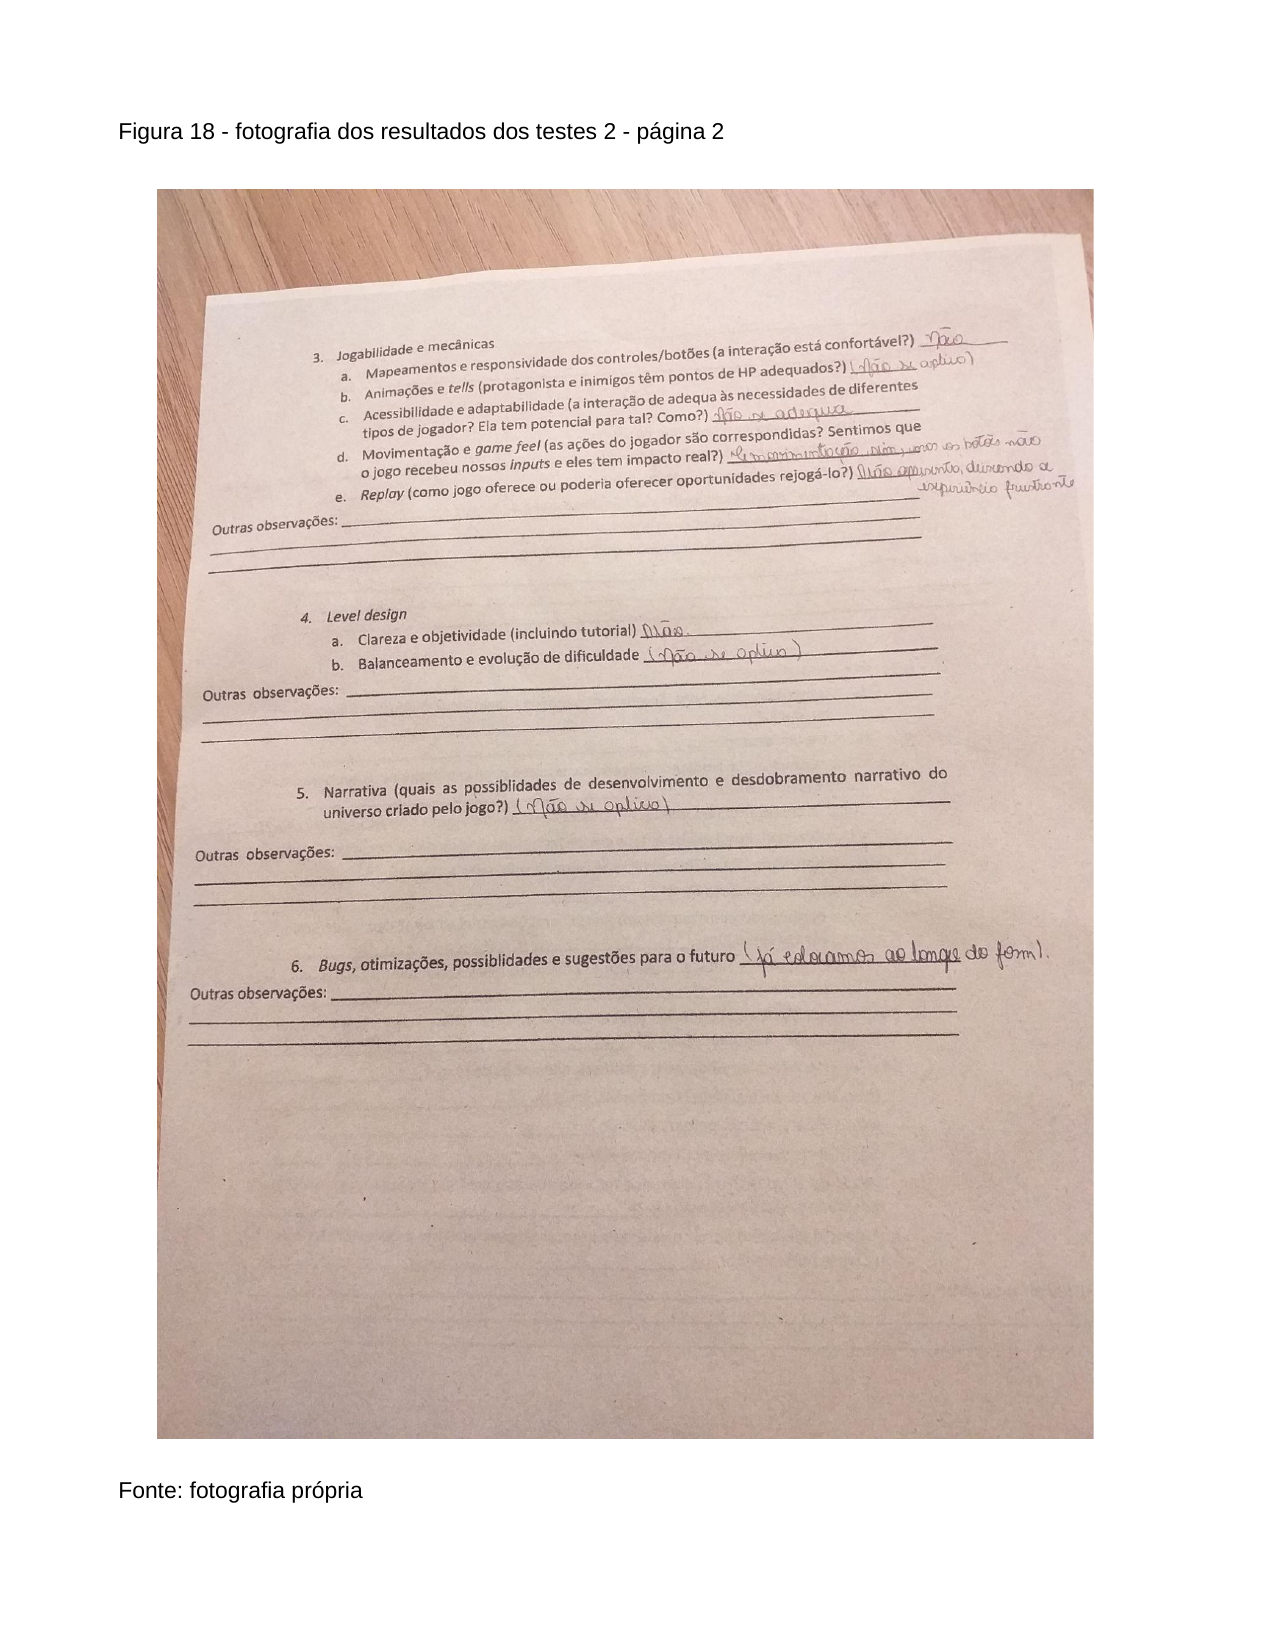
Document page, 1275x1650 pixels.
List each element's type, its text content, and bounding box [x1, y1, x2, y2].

picture [157, 189, 1094, 1439]
text Figura 18 - fotografia dos resultados dos testes 2 - página 2 [118, 118, 1152, 144]
text Fonte: fotografia própria [118, 1477, 1152, 1504]
